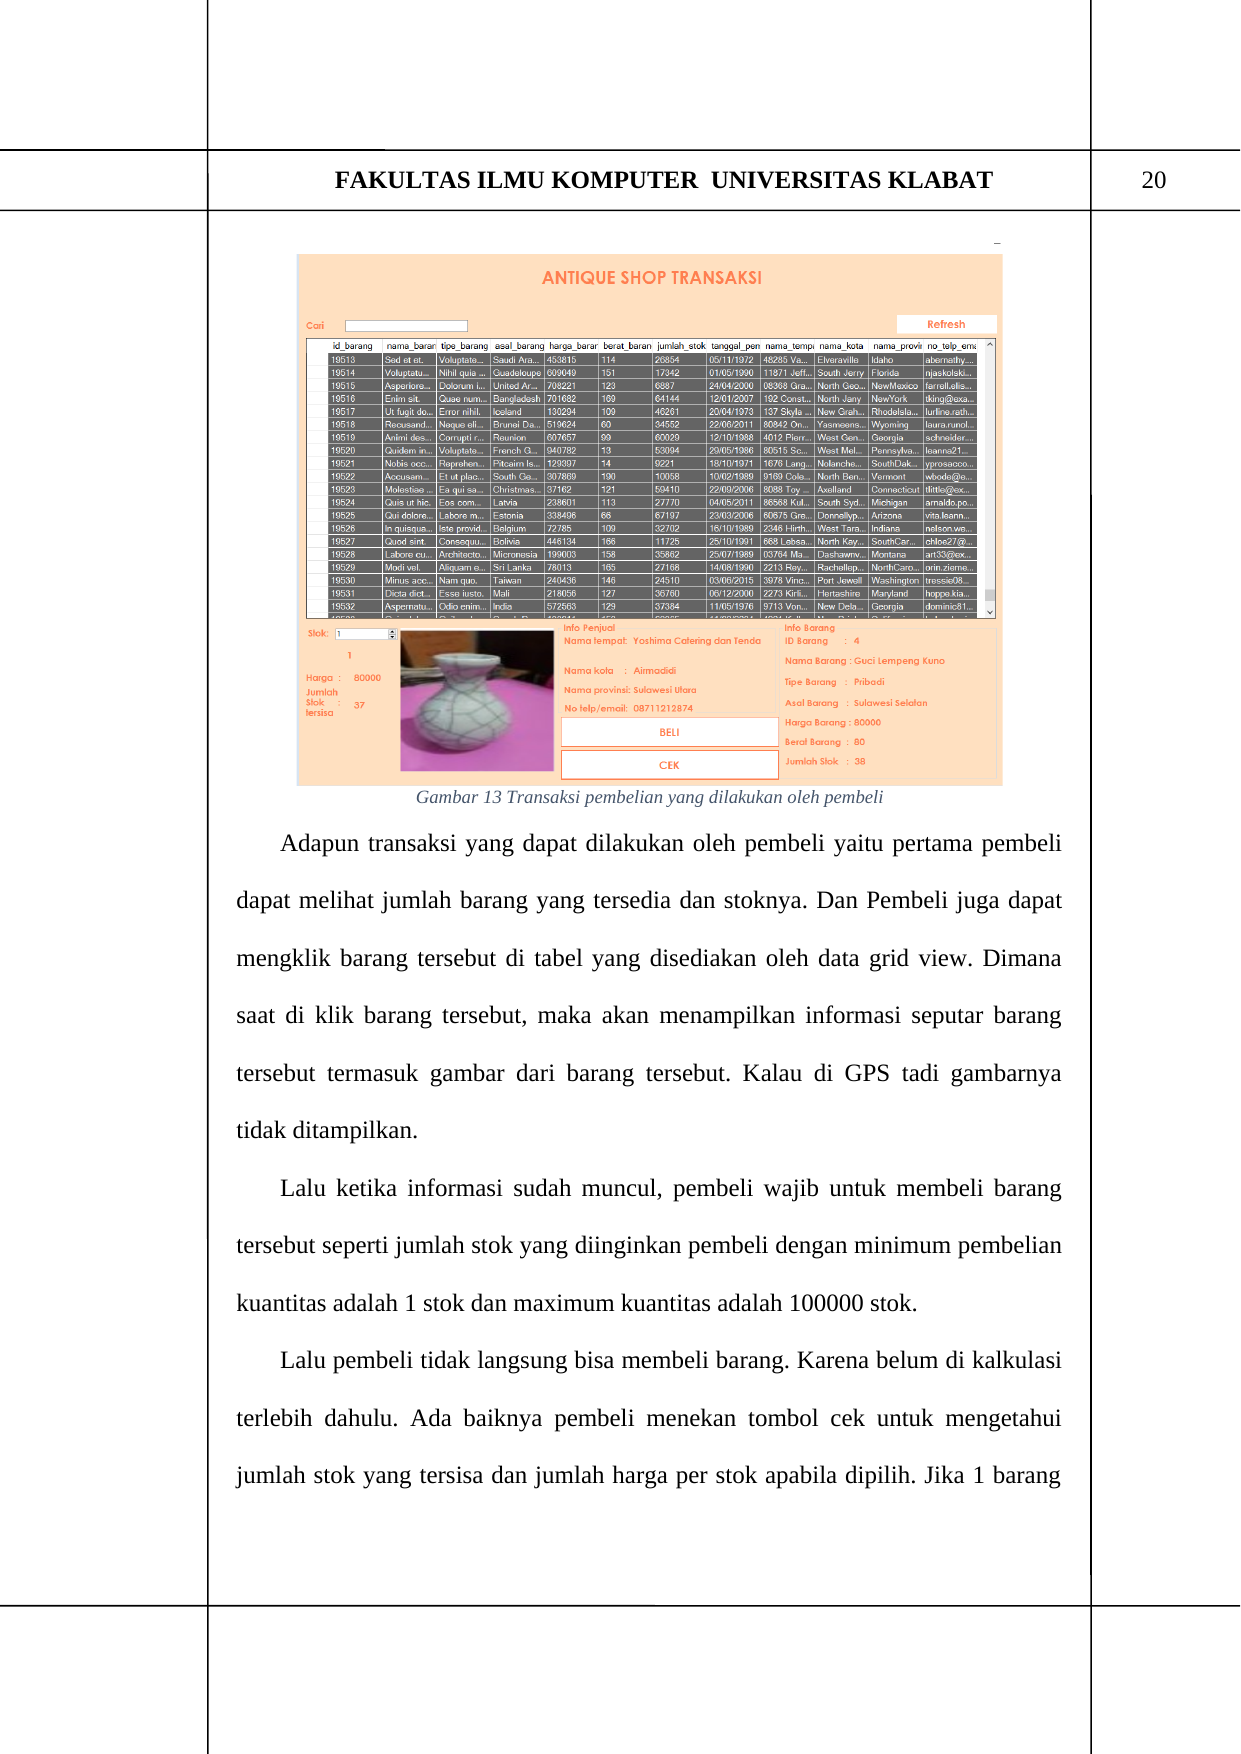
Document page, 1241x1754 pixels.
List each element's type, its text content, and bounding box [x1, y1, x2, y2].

text Lalu ketika informasi sudah muncul, pembeli wajib untuk membeli barang tersebut seperti jumlah stok yang diinginkan pembeli dengan minimum pembelian kuantitas adalah 1 stok dan maximum kuantitas adalah 100000 stok. [236, 1173, 1063, 1317]
text Adapun transaksi yang dapat dilakukan oleh pembeli yaitu pertama pembeli dapat melihat jumlah barang yang tersedia dan stoknya. Dan Pembeli juga dapat mengklik barang tersebut di tabel yang disediakan oleh data grid view. Dimana saat di klik barang tersebut, maka akan menampilkan informasi seputar barang tersebut termasuk gambar dari barang tersebut. Kalau di GPS tadi gambarnya tidak ditampilkan. [236, 828, 1063, 1144]
text Gambar 13 Transaksi pembelian yang dilakukan oleh pembeli [236, 786, 1063, 807]
picture [296, 236, 1003, 786]
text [236, 1345, 1063, 1489]
